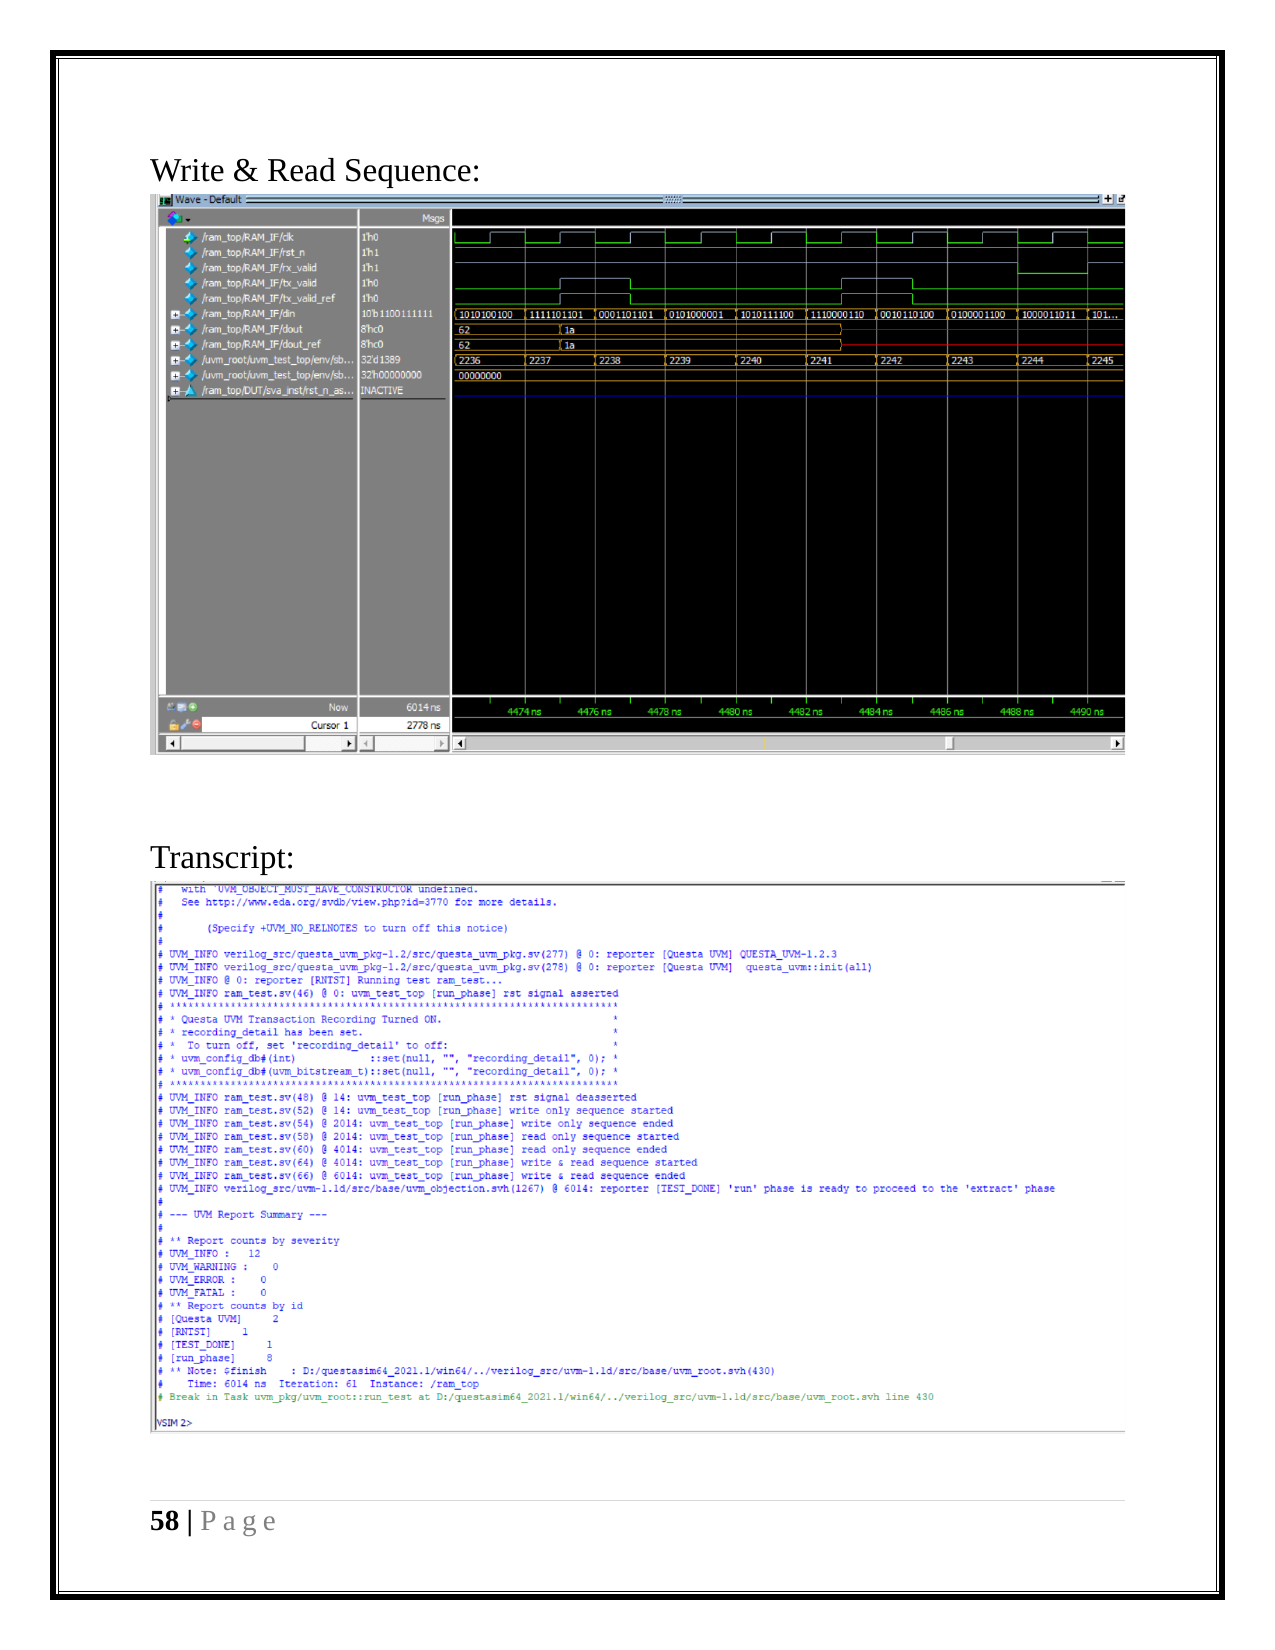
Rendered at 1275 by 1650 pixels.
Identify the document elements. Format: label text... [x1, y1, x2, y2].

picture [150, 881, 1125, 1434]
text Write & Read Sequence: [150, 150, 1125, 194]
picture [150, 194, 1125, 755]
text Transcript: [150, 838, 1125, 881]
